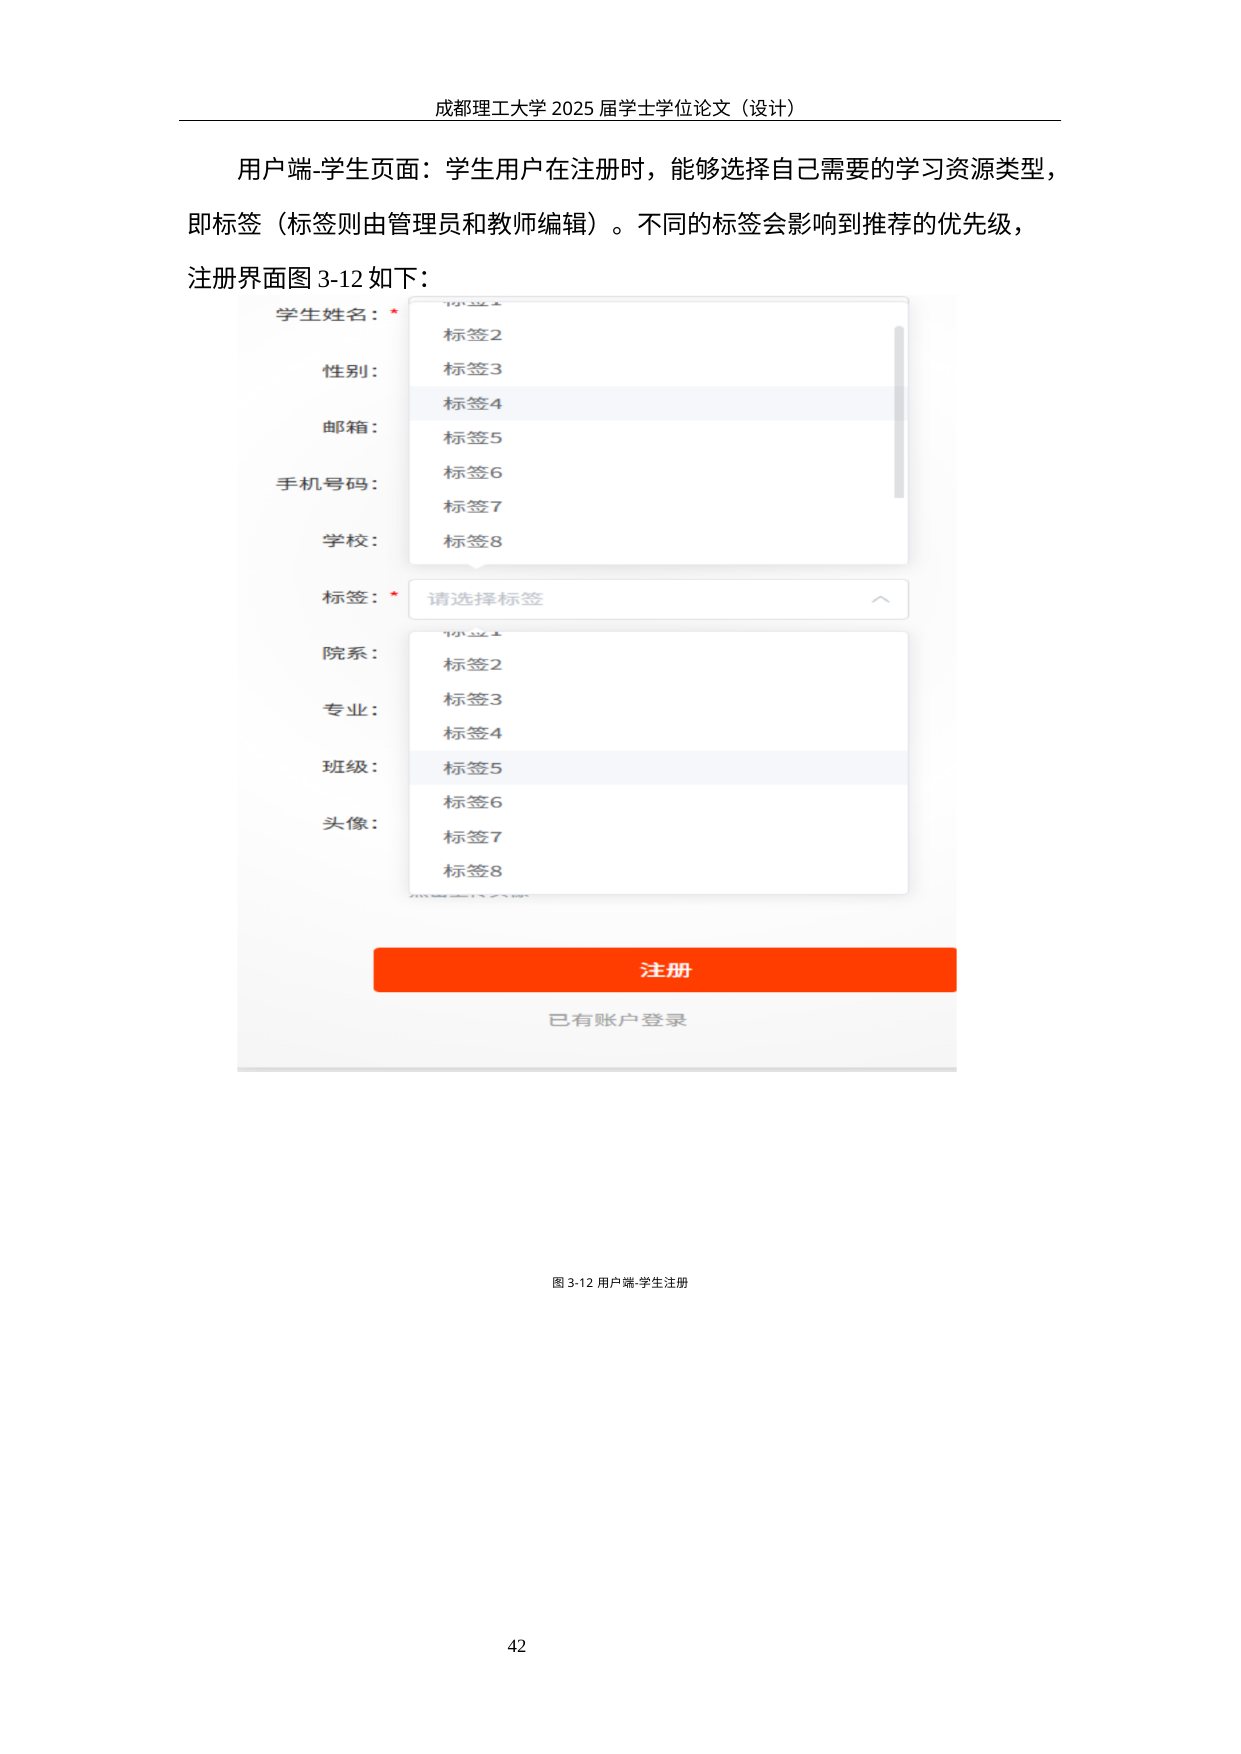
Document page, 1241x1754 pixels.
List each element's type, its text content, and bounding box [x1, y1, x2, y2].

text 用户端-学生页面：学生用户在注册时，能够选择自己需要的学习资源类型，即标签（标签则由管理员和教师编辑）。不同的标签会影响到推荐的优先级，注册界面图3-12如下： [187, 150, 1053, 295]
text 图 3-12 用户端-学生注册 [187, 1261, 1053, 1291]
picture [237, 295, 957, 1072]
